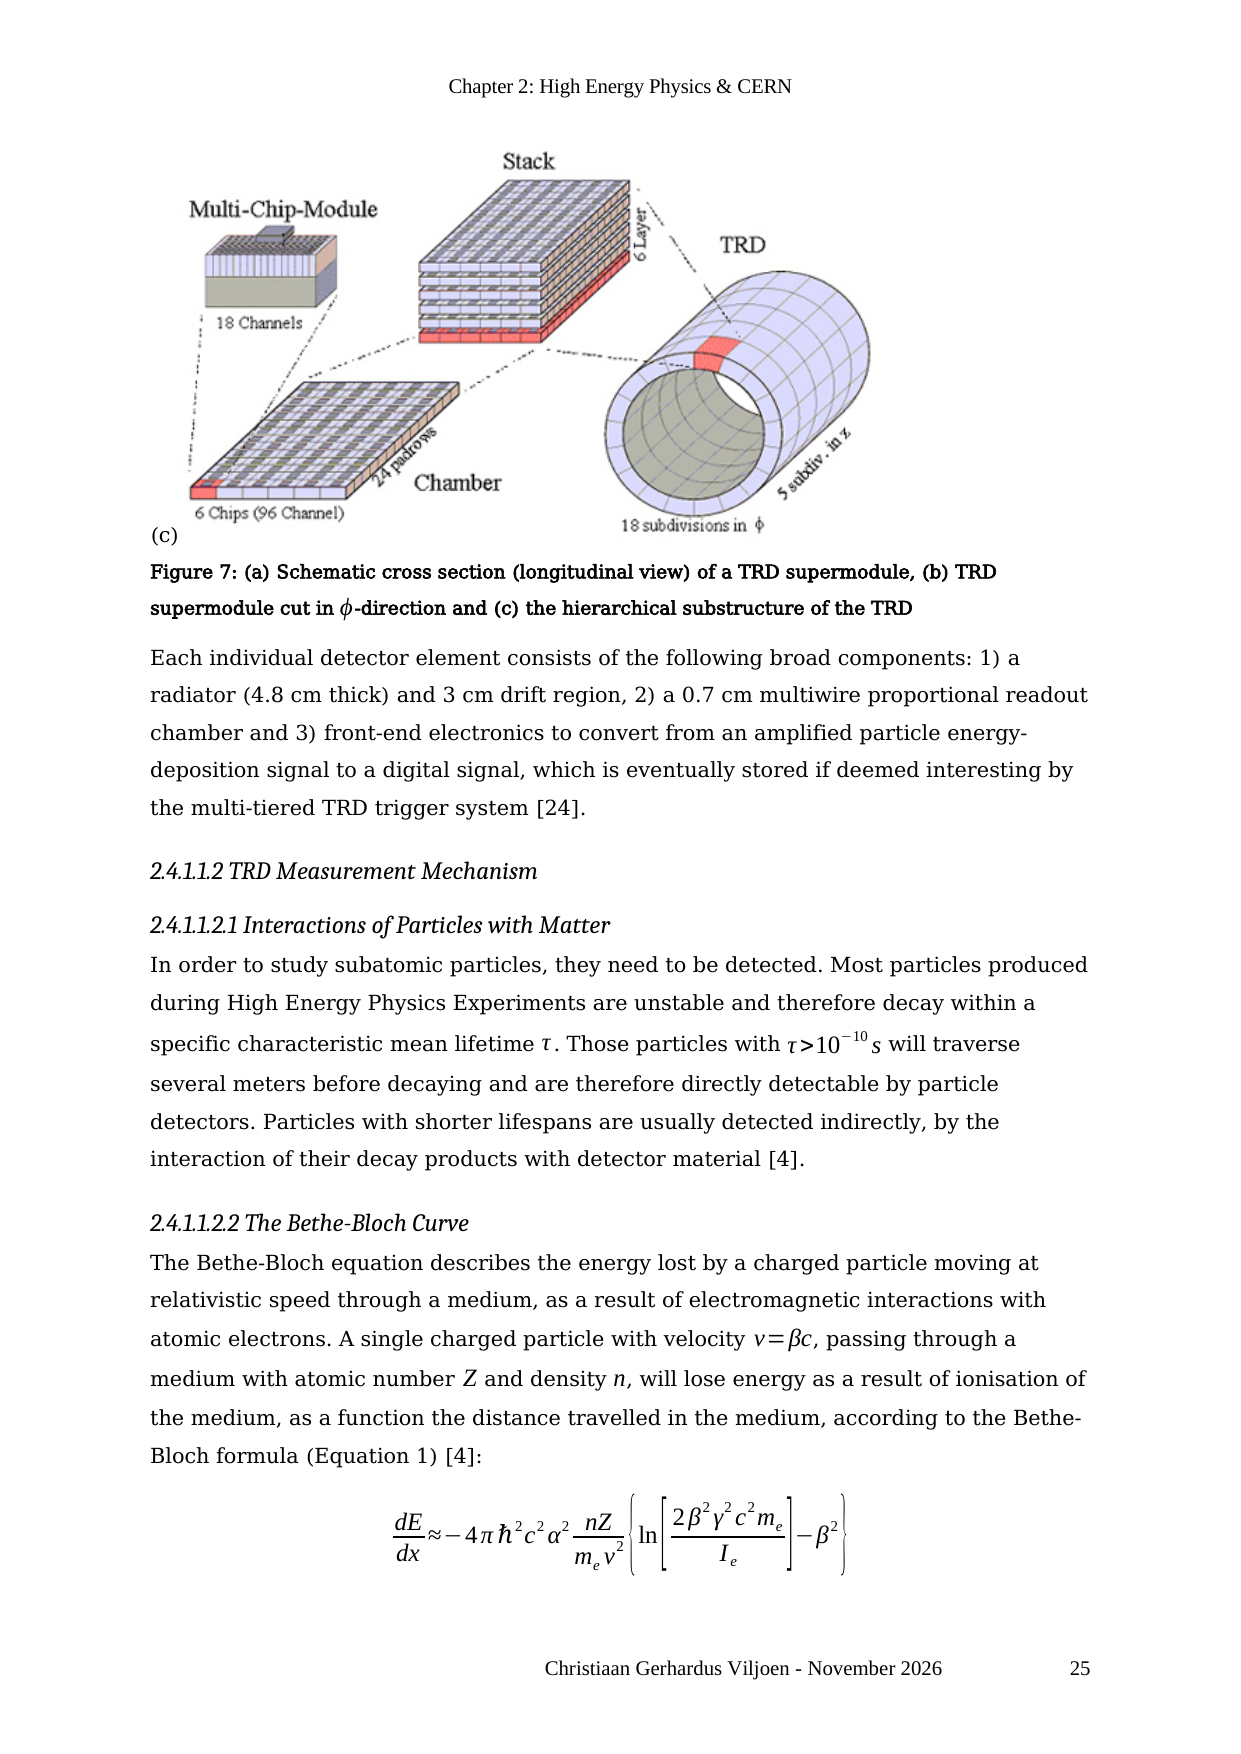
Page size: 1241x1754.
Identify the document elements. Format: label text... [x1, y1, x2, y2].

text In order to study subatomic particles, they need to be detected. Most particles produced during High Energy Physics Experiments are unstable and therefore decay within a specific characteristic mean lifetime . Those particles with will traverse several meters before decaying and are therefore directly detectable by particle detectors. Particles with shorter lifespans are usually detected indirectly, by the interaction of their decay products with detector material. [150, 952, 1090, 1171]
subtitle TRD Measurement Mechanism [150, 857, 1090, 886]
subtitle Interactions of Particles with Matter [150, 911, 1090, 940]
text Each individual detector element consists of the following broad components: 1) a radiator (4.8 cm thick) and 3 cm drift region, 2) a 0.7 cm multiwire proportional readout chamber and 3) front-end electronics to convert from an amplified particle energy-deposition signal to a digital signal, which is eventually stored if deemed interesting by the multi-tiered TRD trigger system . [150, 645, 1090, 820]
text Figure 7: (a) Schematic cross section (longitudinal view) of a TRD supermodule, (b) TRD supermodule cut in -direction and (c) the hierarchical substructure of the TRD [150, 560, 1090, 621]
subtitle The Bethe-Bloch Curve [150, 1208, 1090, 1237]
text The Bethe-Bloch equation describes the energy lost by a charged particle moving at relativistic speed through a medium, as a result of electromagnetic interactions with atomic electrons. A single charged particle with velocity , passing through a medium with atomic number and density , will lose energy as a result of ionisation of the medium, as a function the distance travelled in the medium, according to the Bethe-Bloch formula (Equation 1): [150, 1250, 1090, 1467]
picture [179, 150, 879, 543]
